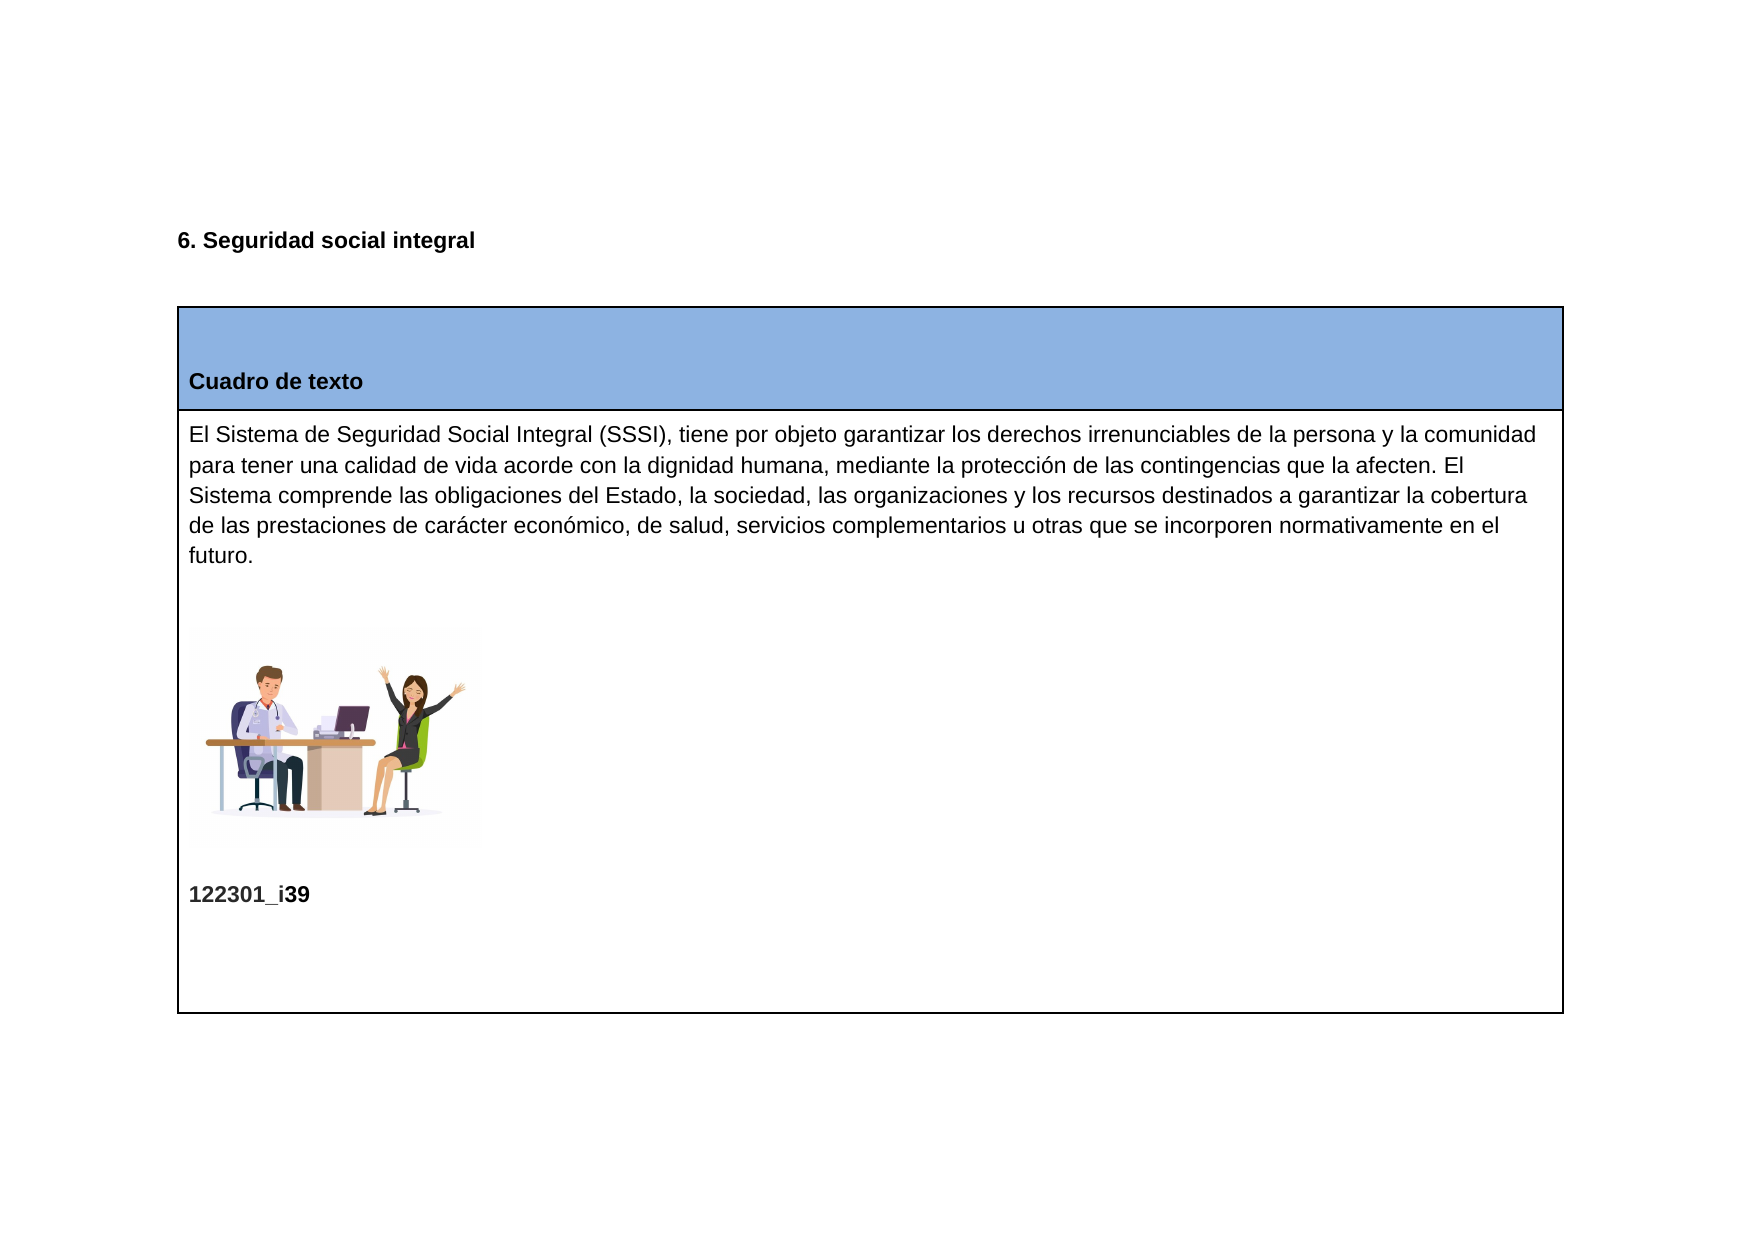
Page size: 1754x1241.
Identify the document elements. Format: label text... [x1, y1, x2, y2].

table_cell El Sistema de Seguridad Social Integral (SSSI), tiene por objeto garantizar los derechos irrenunciables de la persona y la comunidad para tener una calidad de vida acorde con la dignidad humana, mediante la protección de las contingencias que la afecten. El Sistema comprende las obligaciones del Estado, la sociedad, las organizaciones y los recursos destinados a garantizar la cobertura de las prestaciones de carácter económico, de salud, servicios complementarios u otras que se incorporen normativamente en el futuro. 122301_i39 [179, 411, 1562, 1012]
picture [188, 627, 483, 848]
text 6. Seguridad social integral [177, 227, 1577, 253]
table_header Cuadro de texto [179, 308, 1562, 409]
